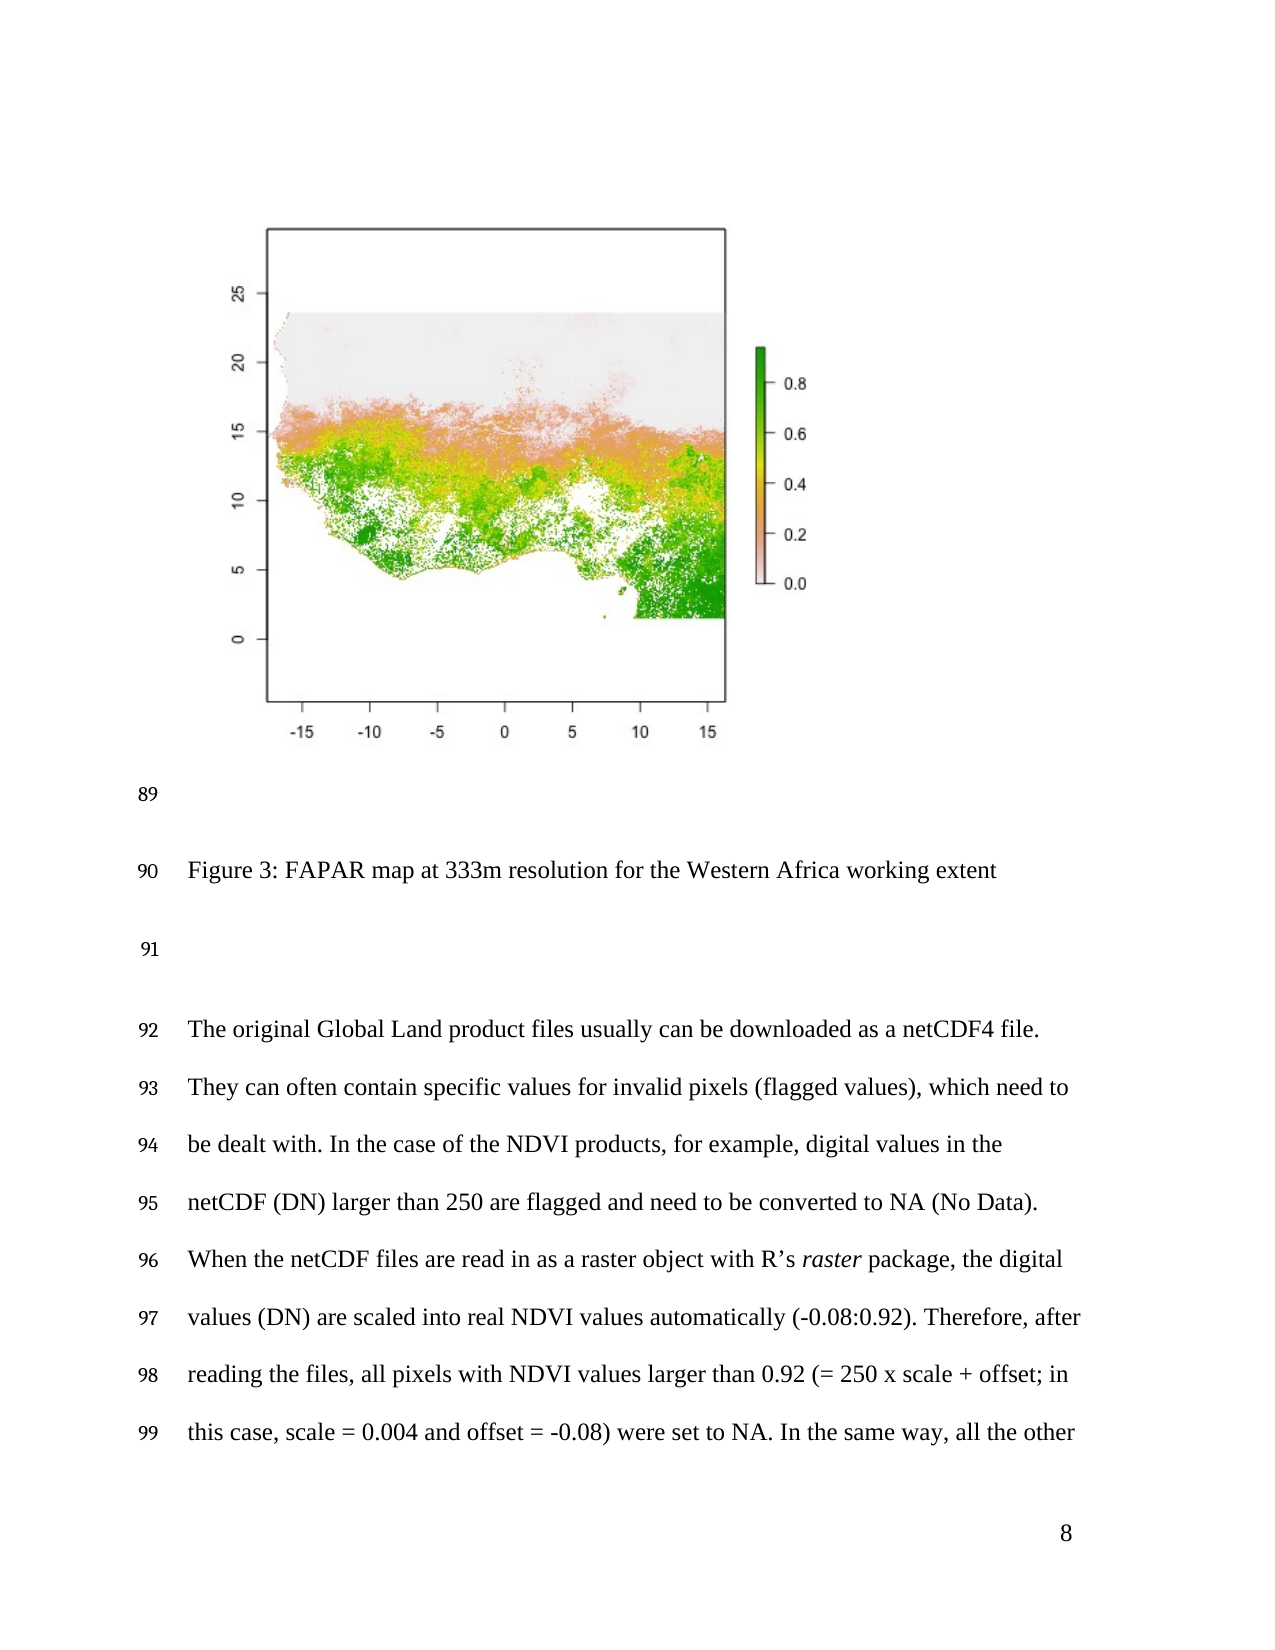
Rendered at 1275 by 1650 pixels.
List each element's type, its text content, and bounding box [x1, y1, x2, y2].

picture [187, 150, 840, 802]
text Figure 3: FAPAR map at 333m resolution for the Western Africa working extent [187, 856, 1087, 884]
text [187, 1014, 1087, 1446]
